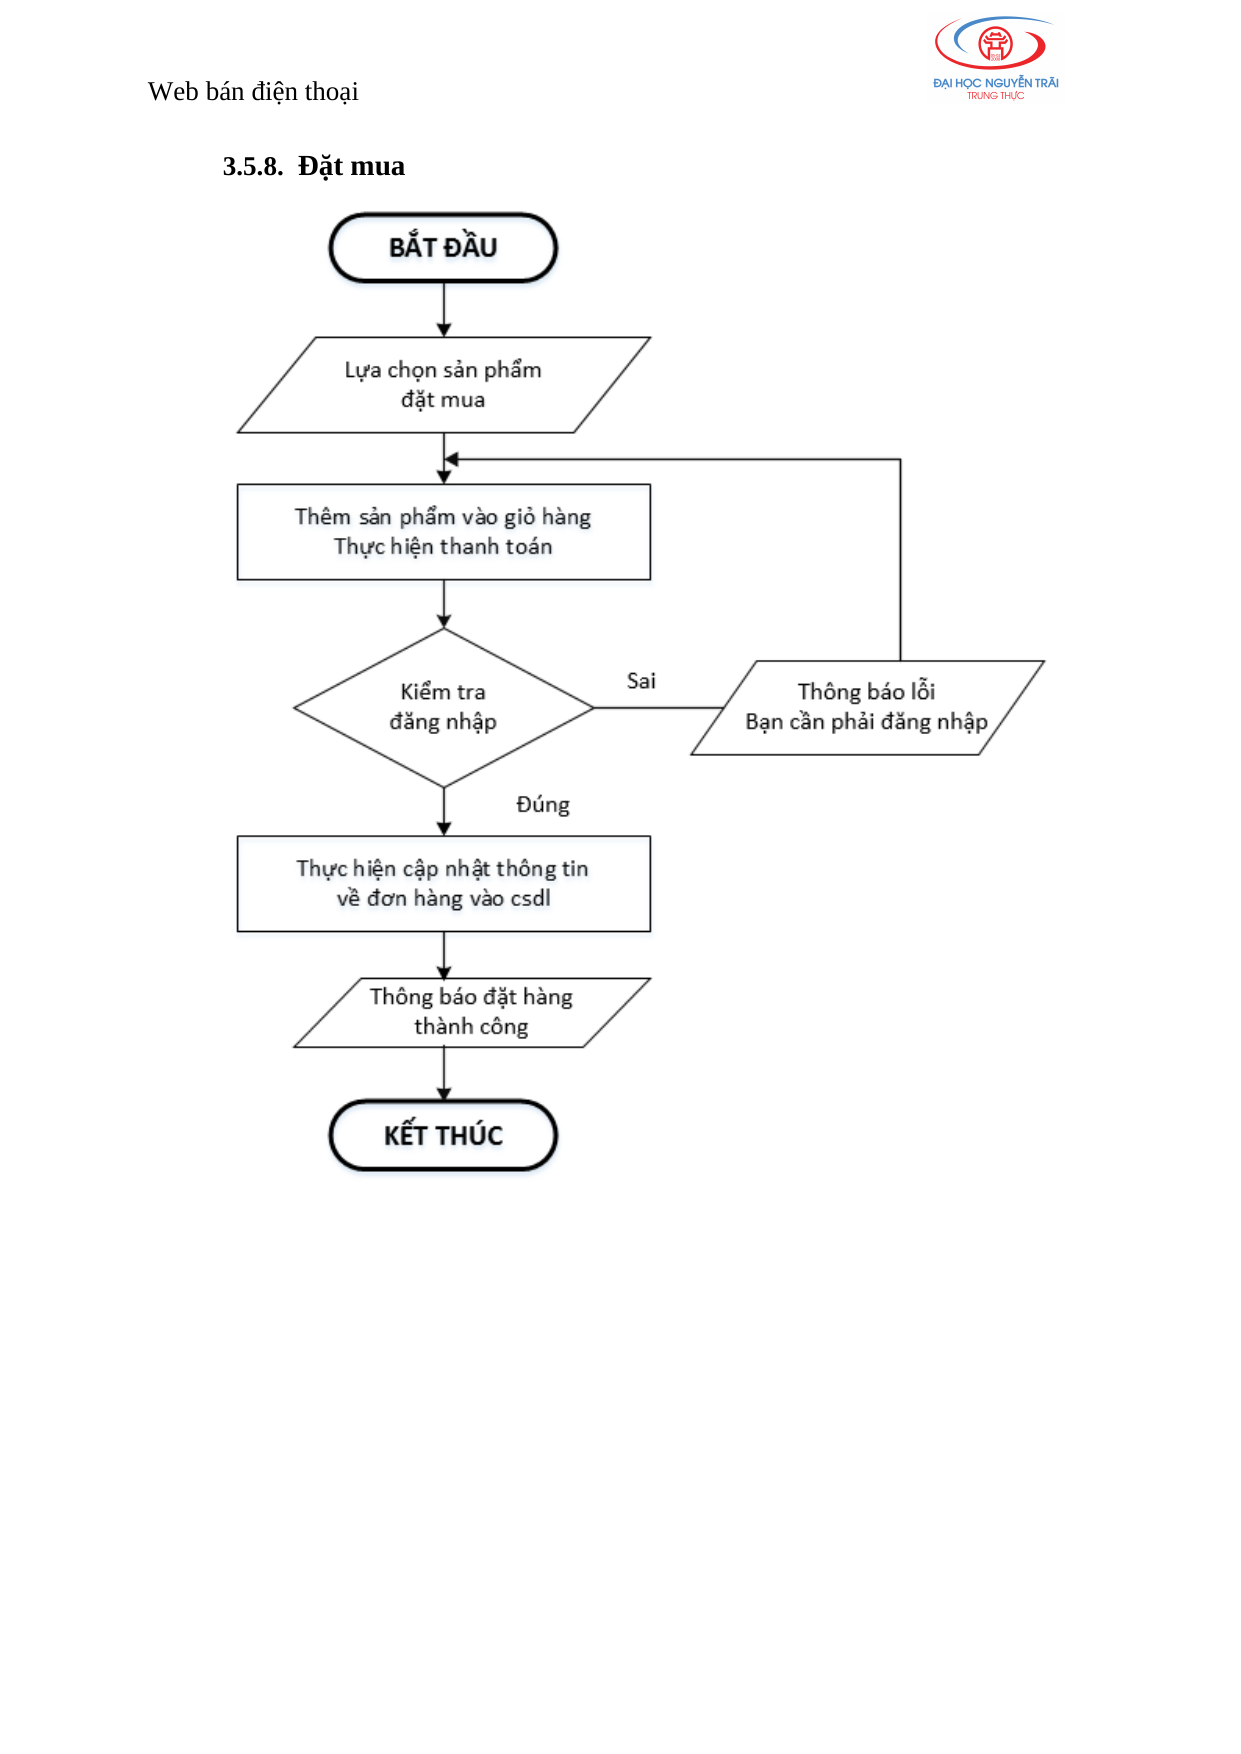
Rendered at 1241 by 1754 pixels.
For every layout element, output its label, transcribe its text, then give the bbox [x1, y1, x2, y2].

picture [926, 11, 1065, 104]
picture [209, 193, 1061, 1189]
subtitle Đặt mua [223, 148, 1122, 181]
